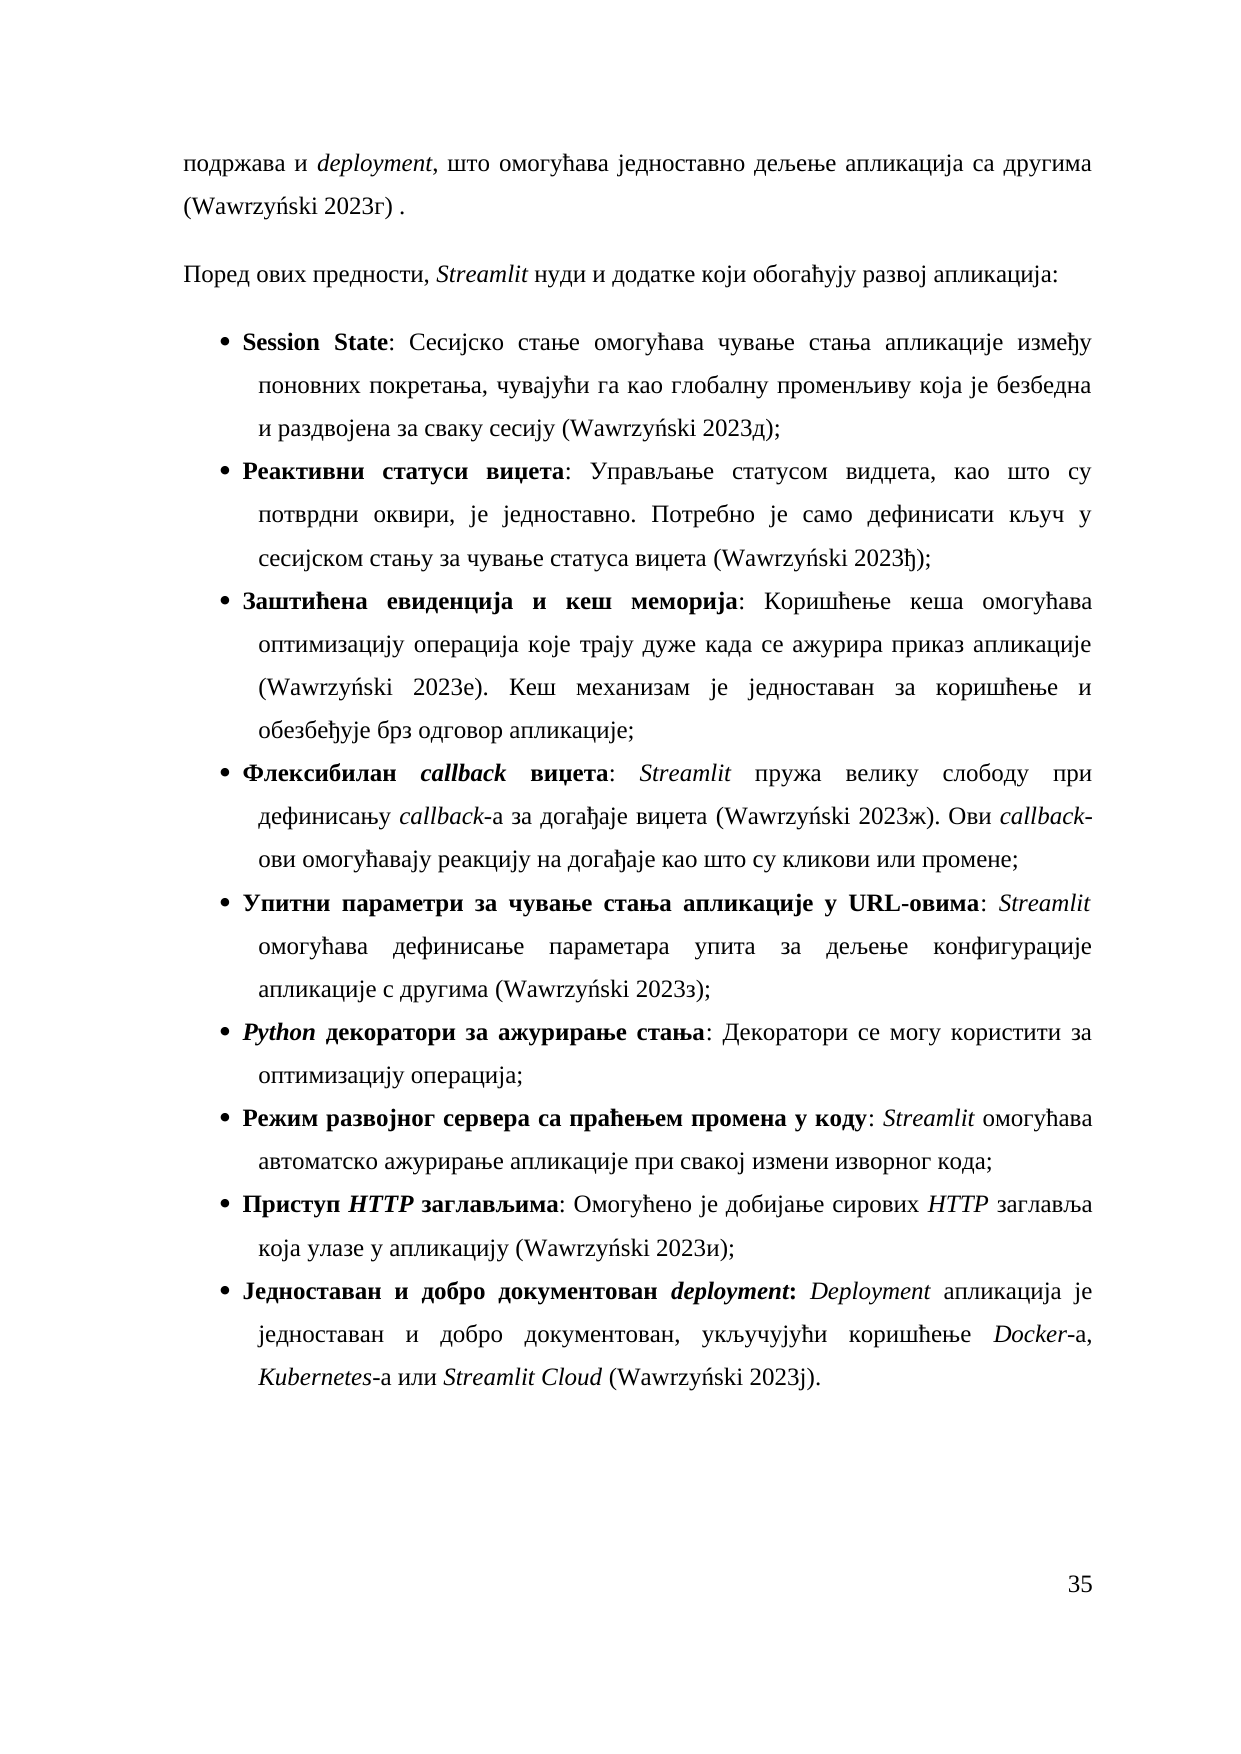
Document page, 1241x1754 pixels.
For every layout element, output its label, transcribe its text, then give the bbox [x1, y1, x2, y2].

list Приступ HTTP заглављима: Омогућено је добијање сирових HTTP заглавља која улазе у апликацију (Wawrzyński 2023и); [221, 1189, 1092, 1261]
list Session State: Сесијско стање омогућава чување стања апликације између поновних покретања, чувајући га као глобалну променљиву која је безбедна и раздвојена за сваку сесију (Wawrzyński 2023д); [221, 327, 1092, 442]
list Флексибилан callback виџета: Streamlit пружа велику слободу при дефинисању callback-а за догађаје виџета (Wawrzyński 2023ж). Ови callback-ови омогућавају реакцију на догађаје као што су кликови или промене; [221, 758, 1092, 873]
list Python декоратори за ажурирање стања: Декоратори се могу користити за оптимизацију операција; [221, 1017, 1092, 1089]
list Режим развојног сервера са праћењем промена у коду: Streamlit омогућава автоматско ажурирање апликације при свакој измени изворног кода; [221, 1103, 1092, 1175]
list Заштићена евиденција и кеш меморија: Коришћење кеша омогућава оптимизацију операција које трају дуже када се ажурира приказ апликације (Wawrzyński 2023е). Кеш механизам је једноставан за коришћење и обезбеђује брз одговор апликације; [221, 586, 1092, 744]
list Упитни параметри за чување стања апликације у URL-овима: Streamlit омогућава дефинисање параметара упита за дељење конфигурације апликације с другима (Wawrzyński 2023з); [221, 888, 1092, 1003]
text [183, 148, 1092, 219]
text Поред ових предности, Streamlit нуди и додатке који обогаћују развој апликација: [183, 259, 1092, 288]
list Реактивни статуси виџета: Управљање статусом видџета, као што су потврдни оквири, је једноставно. Потребно је само дефинисати кључ у сесијском стању за чување статуса виџета (Wawrzyński 2023ђ); [221, 456, 1092, 571]
list Једноставан и добро документован deployment: Deployment апликација је једноставан и добро документован, укључујући коришћење Docker-а, Kubernetes-а или Streamlit Cloud (Wawrzyński 2023ј). [221, 1276, 1092, 1391]
